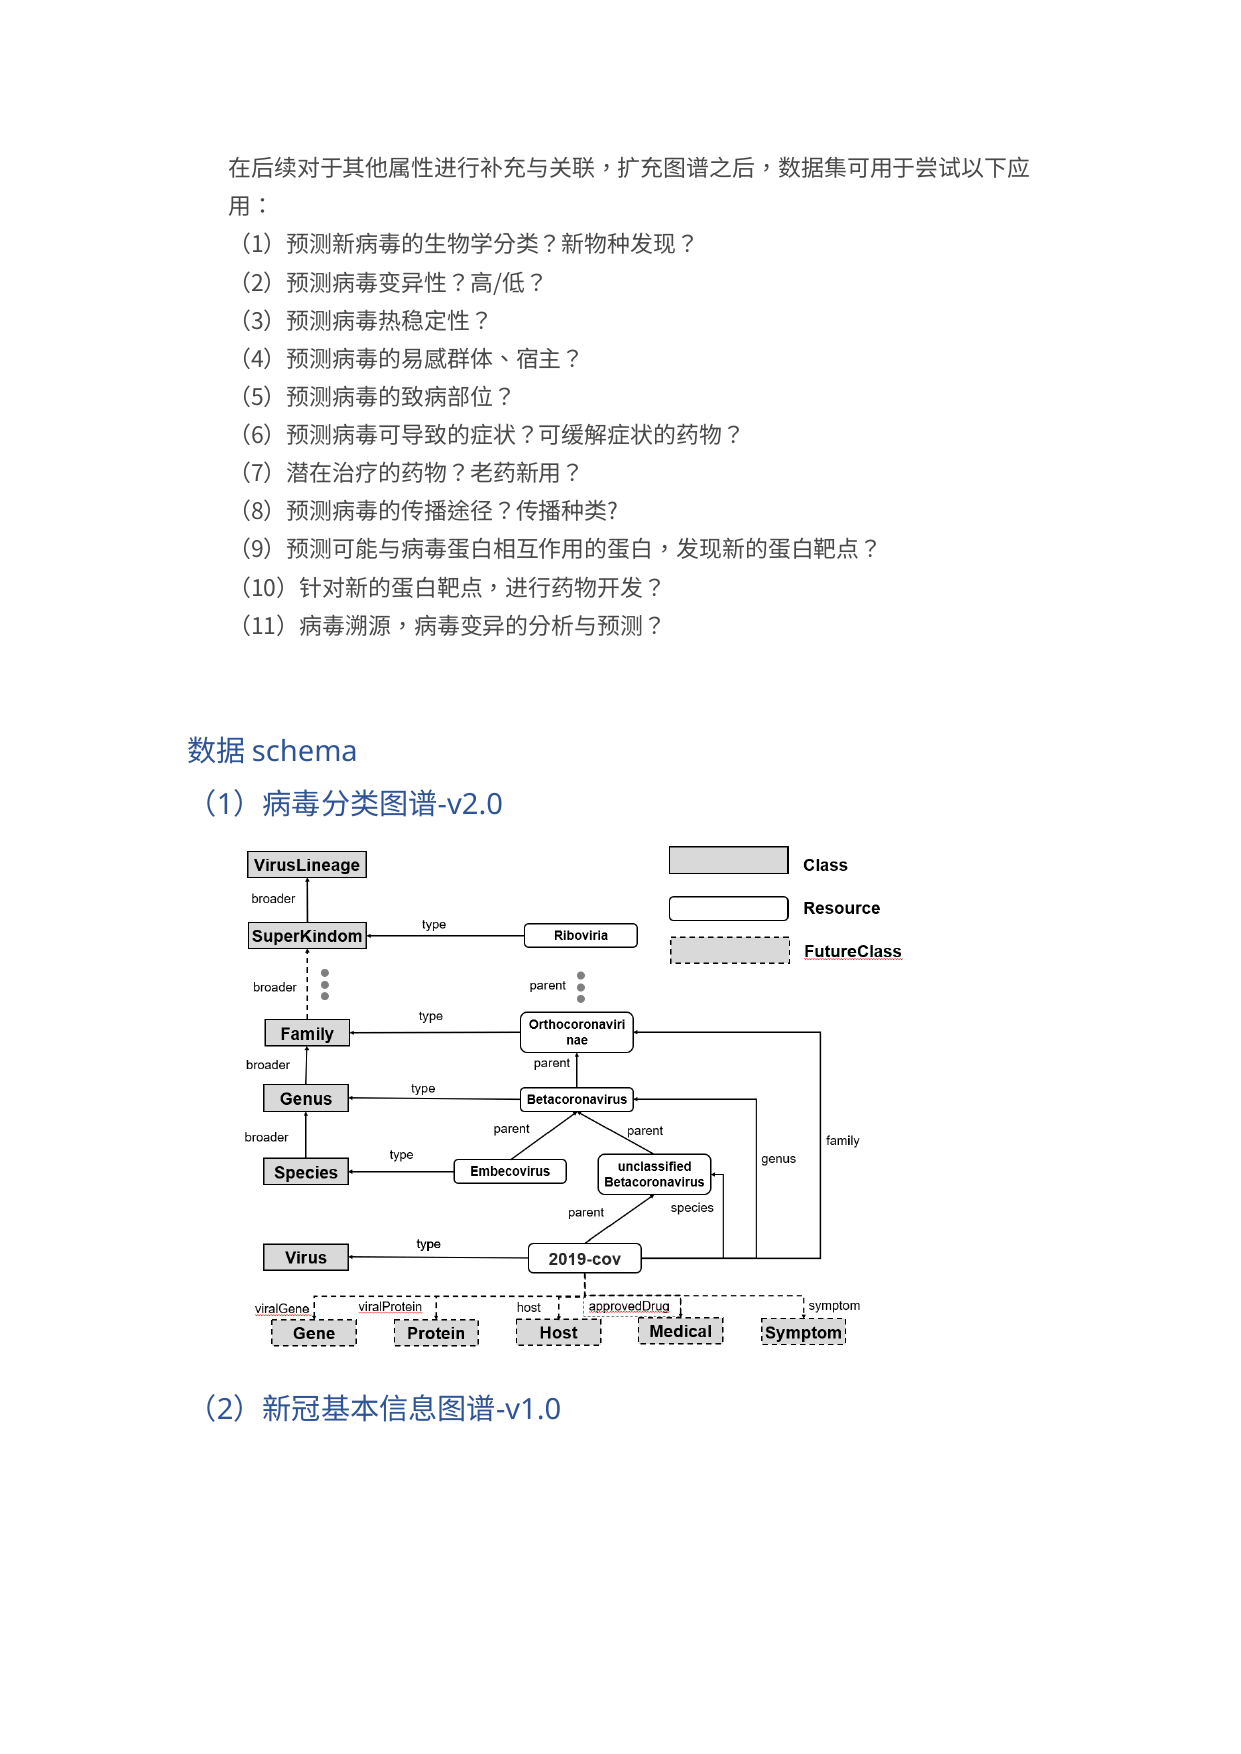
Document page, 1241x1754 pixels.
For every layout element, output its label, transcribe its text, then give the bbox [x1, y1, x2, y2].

text （2）预测病毒变异性？高/低？ [228, 264, 1053, 298]
text （7）潜在治疗的药物？老药新用？ [228, 455, 1053, 488]
text （5）预测病毒的致病部位？ [228, 379, 1053, 412]
text （10）针对新的蛋白靶点，进行药物开发？ [228, 569, 1053, 603]
text （6）预测病毒可导致的症状？可缓解症状的药物？ [228, 417, 1053, 450]
text （4）预测病毒的易感群体、宿主？ [228, 341, 1053, 374]
text （2）新冠基本信息图谱-v1.0 [187, 1385, 1053, 1428]
picture [187, 833, 909, 1375]
text （1）预测新病毒的生物学分类？新物种发现？ [228, 226, 1053, 259]
text 数据schema [187, 728, 1053, 770]
text 在后续对于其他属性进行补充与关联，扩充图谱之后，数据集可用于尝试以下应用： [228, 150, 1053, 221]
text （11）病毒溯源，病毒变异的分析与预测？ [228, 607, 1053, 641]
text （1）病毒分类图谱-v2.0 [187, 781, 1053, 823]
text （8）预测病毒的传播途径？传播种类? [228, 493, 1053, 526]
text （9）预测可能与病毒蛋白相互作用的蛋白，发现新的蛋白靶点？ [228, 531, 1053, 564]
text （3）预测病毒热稳定性？ [228, 302, 1053, 336]
